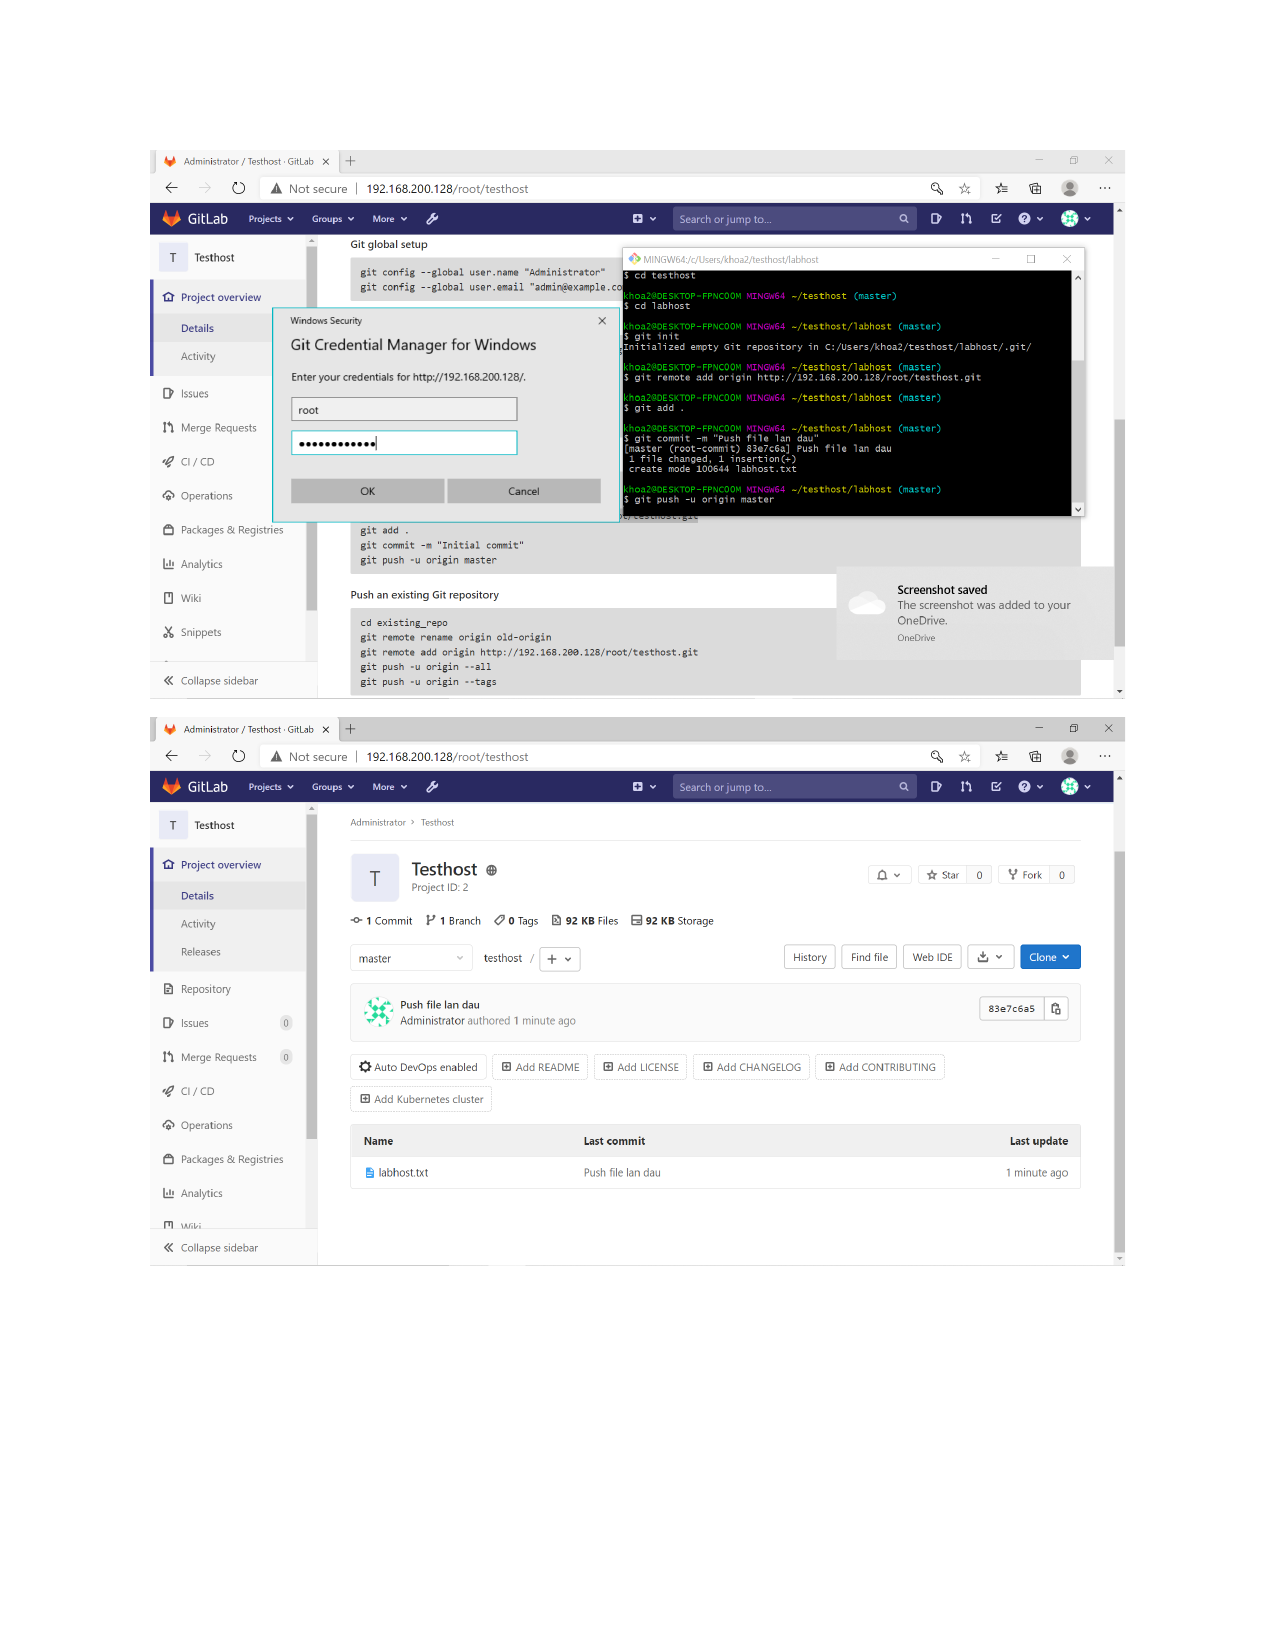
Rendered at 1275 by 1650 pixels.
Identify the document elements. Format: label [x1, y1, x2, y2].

picture [150, 150, 1125, 699]
picture [150, 717, 1125, 1266]
